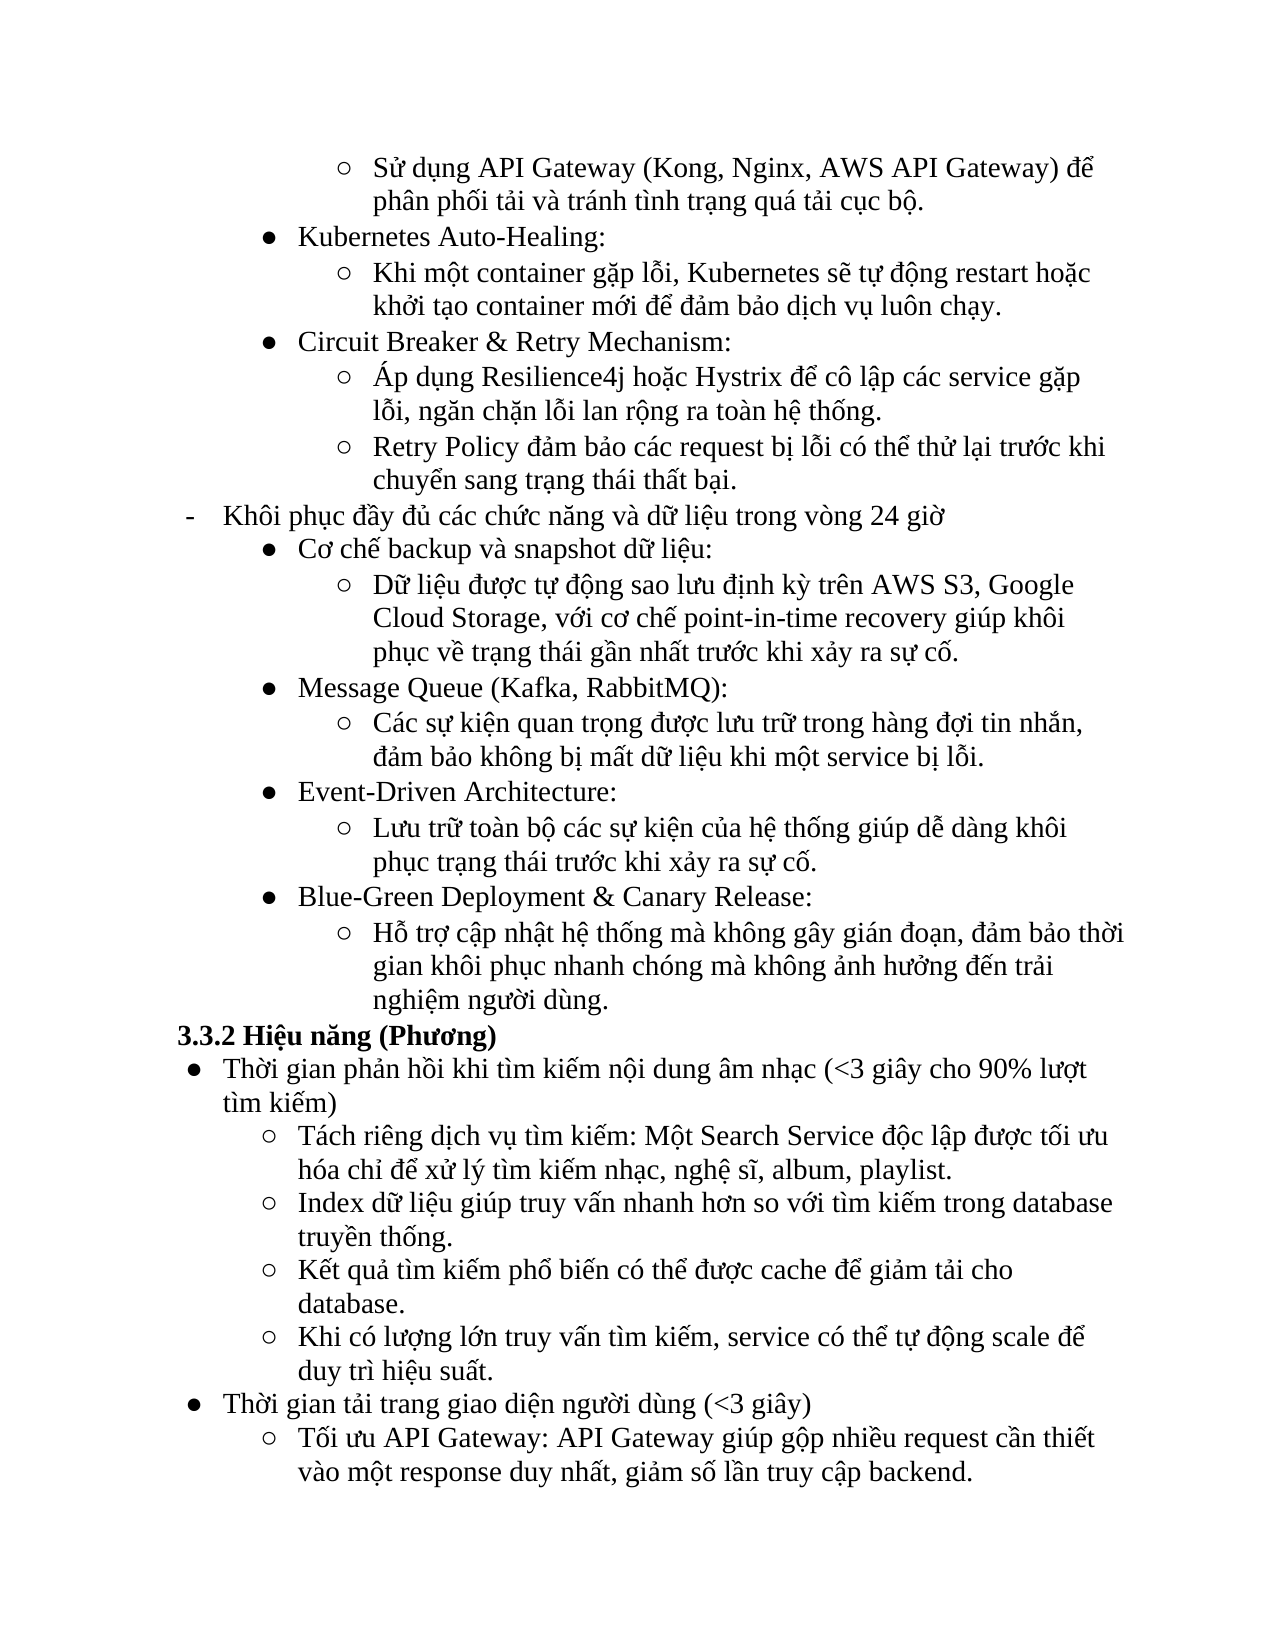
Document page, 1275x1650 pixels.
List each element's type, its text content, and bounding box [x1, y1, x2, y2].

list Kubernetes Auto-Healing: [260, 219, 1125, 253]
list Retry Policy đảm bảo các request bị lỗi có thể thử lại trước khi chuyển sang trạng thái thất bại. [335, 429, 1125, 496]
list Hỗ trợ cập nhật hệ thống mà không gây gián đoạn, đảm bảo thời gian khôi phục nhanh chóng mà không ảnh hưởng đến trải nghiệm người dùng. [335, 915, 1125, 1016]
list Lưu trữ toàn bộ các sự kiện của hệ thống giúp dễ dàng khôi phục trạng thái trước khi xảy ra sự cố. [335, 810, 1125, 877]
list Circuit Breaker & Retry Mechanism: [260, 324, 1125, 357]
list Áp dụng Resilience4j hoặc Hystrix để cô lập các service gặp lỗi, ngăn chặn lỗi lan rộng ra toàn hệ thống. [335, 359, 1125, 427]
subtitle Khôi phục đầy đủ các chức năng và dữ liệu trong vòng 24 giờ [185, 498, 1125, 531]
list Dữ liệu được tự động sao lưu định kỳ trên AWS S3, Google Cloud Storage, với cơ chế point-in-time recovery giúp khôi phục về trạng thái gần nhất trước khi xảy ra sự cố. [335, 567, 1125, 668]
list Khi có lượng lớn truy vấn tìm kiếm, service có thể tự động scale để duy trì hiệu suất. [260, 1319, 1125, 1387]
list Các sự kiện quan trọng được lưu trữ trong hàng đợi tin nhắn, đảm bảo không bị mất dữ liệu khi một service bị lỗi. [335, 705, 1125, 772]
list Cơ chế backup và snapshot dữ liệu: [260, 531, 1125, 565]
list Thời gian phản hồi khi tìm kiếm nội dung âm nhạc (<3 giây cho 90% lượt tìm kiếm) [185, 1051, 1125, 1118]
list Khi một container gặp lỗi, Kubernetes sẽ tự động restart hoặc khởi tạo container mới để đảm bảo dịch vụ luôn chạy. [335, 255, 1125, 322]
list Index dữ liệu giúp truy vấn nhanh hơn so với tìm kiếm trong database truyền thống. [260, 1185, 1125, 1252]
list Tối ưu API Gateway: API Gateway giúp gộp nhiều request cần thiết vào một response duy nhất, giảm số lần truy cập backend. [260, 1420, 1125, 1487]
list Tách riêng dịch vụ tìm kiếm: Một Search Service độc lập được tối ưu hóa chỉ để xử lý tìm kiếm nhạc, nghệ sĩ, album, playlist. [260, 1118, 1125, 1185]
list Kết quả tìm kiếm phổ biến có thể được cache để giảm tải cho database. [260, 1252, 1125, 1319]
list Event-Driven Architecture: [260, 774, 1125, 808]
text 3.3.2 Hiệu năng (Phương) [177, 1018, 1125, 1051]
list Sử dụng API Gateway (Kong, Nginx, AWS API Gateway) để phân phối tải và tránh tình trạng quá tải cục bộ. [335, 150, 1125, 217]
list Message Queue (Kafka, RabbitMQ): [260, 670, 1125, 703]
list Blue-Green Deployment & Canary Release: [260, 879, 1125, 913]
list Thời gian tải trang giao diện người dùng (<3 giây) [185, 1387, 1125, 1420]
